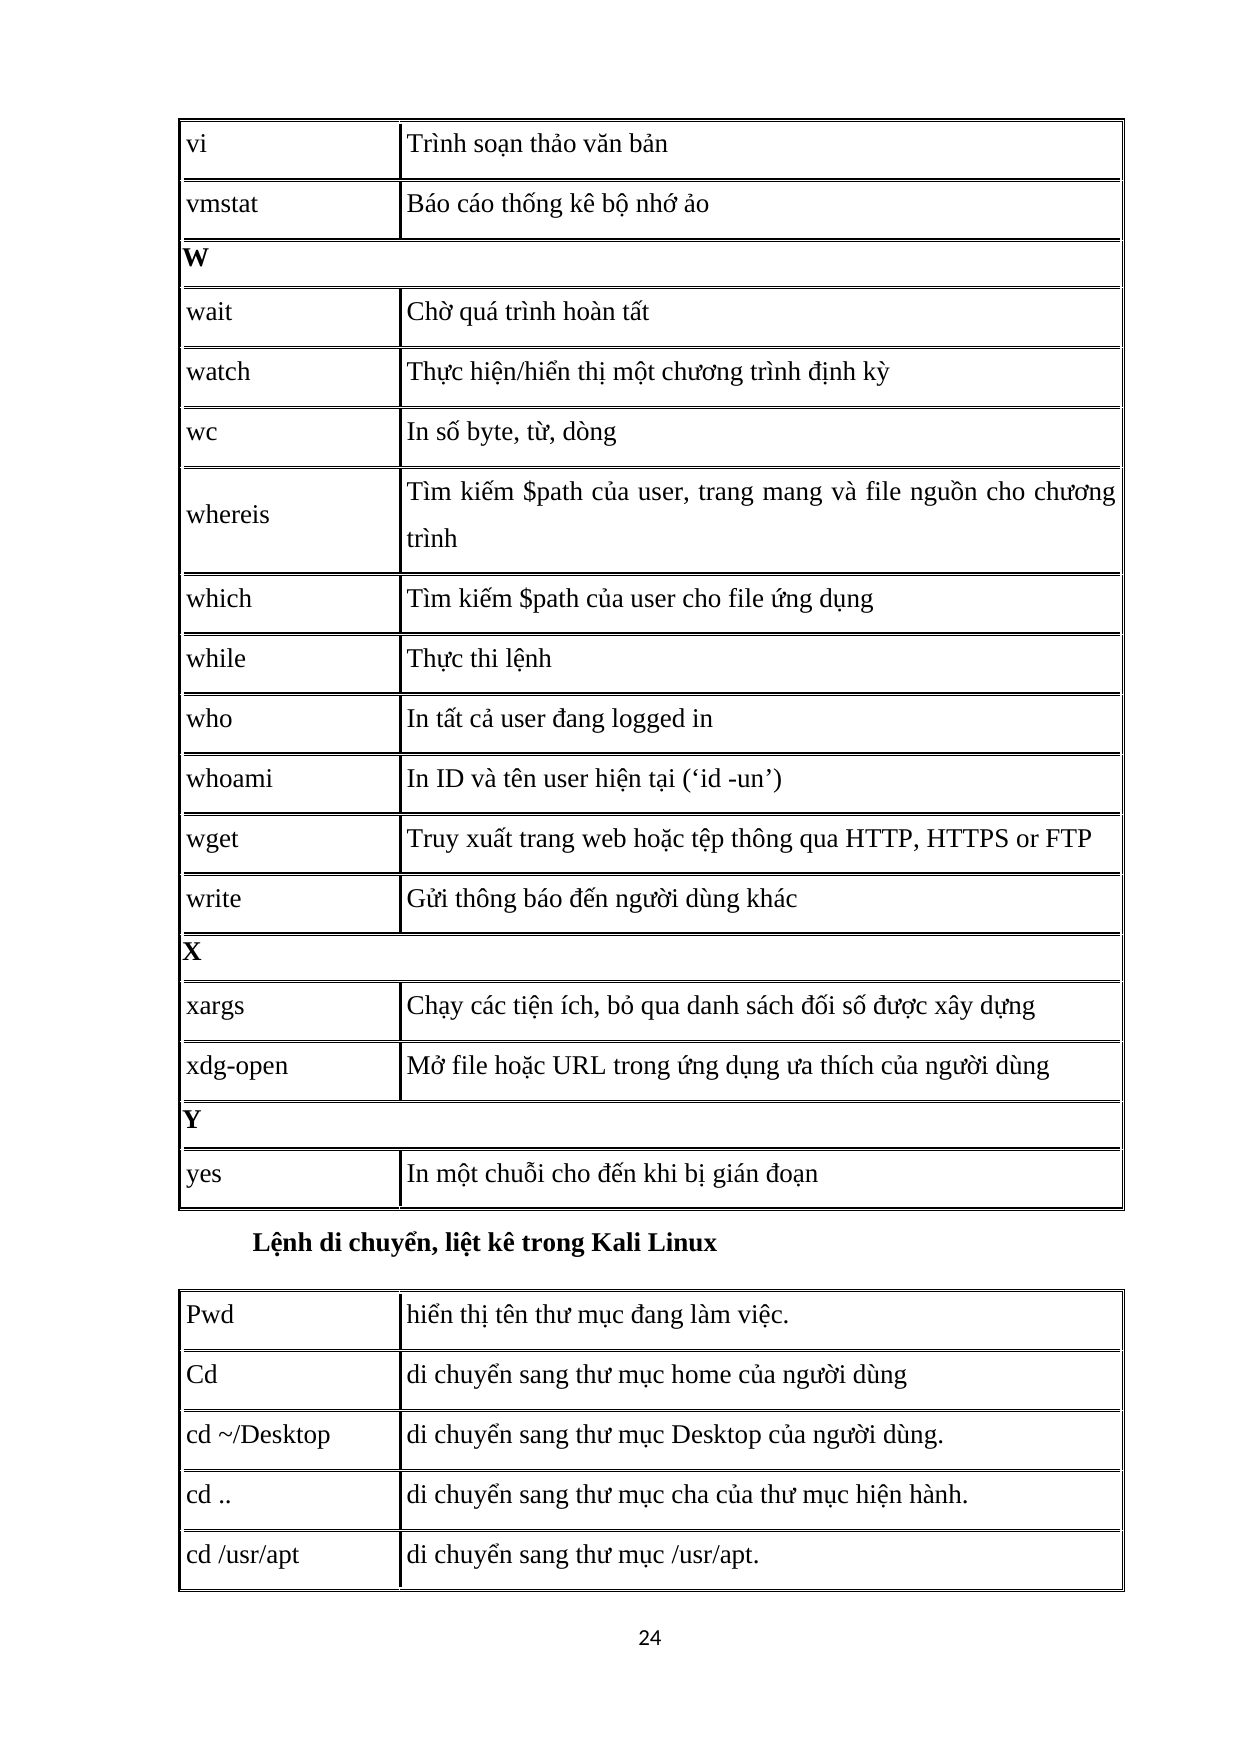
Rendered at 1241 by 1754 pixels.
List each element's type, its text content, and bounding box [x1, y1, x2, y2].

table_cell Mở file hoặc URL trong ứng dụng ưa thích của người dùng [400, 1040, 1123, 1100]
table_cell di chuyển sang thư mục home của người dùng [402, 1349, 1122, 1408]
table_cell In số byte, từ, dòng [400, 406, 1123, 466]
table_cell vi [181, 120, 400, 178]
table_cell Trình soạn thảo văn bản [400, 122, 1122, 178]
table_cell vmstat [181, 178, 399, 238]
table_cell Thực hiện/hiển thị một chương trình định kỳ [400, 346, 1123, 406]
table_cell Gửi thông báo đến người dùng khác [402, 872, 1122, 932]
table_cell In ID và tên user hiện tại (‘id -un’) [402, 752, 1122, 812]
table_cell wget [181, 812, 399, 872]
table_cell who [181, 692, 399, 752]
table_cell whereis [180, 466, 400, 572]
table_cell In một chuỗi cho đến khi bị gián đoạn [400, 1147, 1122, 1207]
table_cell whoami [181, 752, 399, 812]
table_cell wc [180, 406, 400, 466]
table_header hiển thị tên thư mục đang làm việc. [400, 1292, 1122, 1348]
table_cell Chờ quá trình hoàn tất [400, 286, 1123, 346]
table_cell xargs [180, 980, 400, 1040]
table_cell write [181, 872, 399, 932]
table_cell Cd [181, 1349, 399, 1408]
table_cell di chuyển sang thư mục Desktop của người dùng. [402, 1409, 1122, 1468]
table_cell while [181, 632, 399, 692]
table_cell Y [180, 1100, 1123, 1147]
table_cell Tìm kiếm $path của user cho file ứng dụng [402, 572, 1122, 632]
table_cell cd ~/Desktop [181, 1409, 399, 1468]
table_cell Tìm kiếm $path của user, trang mang và file nguồn cho chương trình [400, 466, 1123, 572]
text Lệnh di chuyển, liệt kê trong Kali Linux [177, 1226, 1122, 1257]
table_cell xdg-open [180, 1040, 400, 1100]
table_cell watch [180, 346, 400, 406]
table_cell di chuyển sang thư mục /usr/apt. [400, 1529, 1122, 1588]
table_cell X [181, 932, 1122, 980]
table_cell Chạy các tiện ích, bỏ qua danh sách đối số được xây dựng [400, 980, 1123, 1040]
table_cell In tất cả user đang logged in [402, 692, 1122, 752]
table_cell Truy xuất trang web hoặc tệp thông qua HTTP, HTTPS or FTP [402, 812, 1122, 872]
table_header Pwd [181, 1290, 400, 1348]
table_cell di chuyển sang thư mục cha của thư mục hiện hành. [402, 1469, 1122, 1528]
table_cell W [181, 238, 1122, 286]
table_cell Thực thi lệnh [402, 632, 1122, 692]
table_cell wait [180, 286, 400, 346]
table_cell yes [181, 1147, 400, 1207]
table_cell cd /usr/apt [181, 1529, 400, 1588]
table_cell cd .. [181, 1469, 399, 1528]
table_cell which [181, 572, 399, 632]
table_cell Báo cáo thống kê bộ nhớ ảo [402, 178, 1122, 238]
